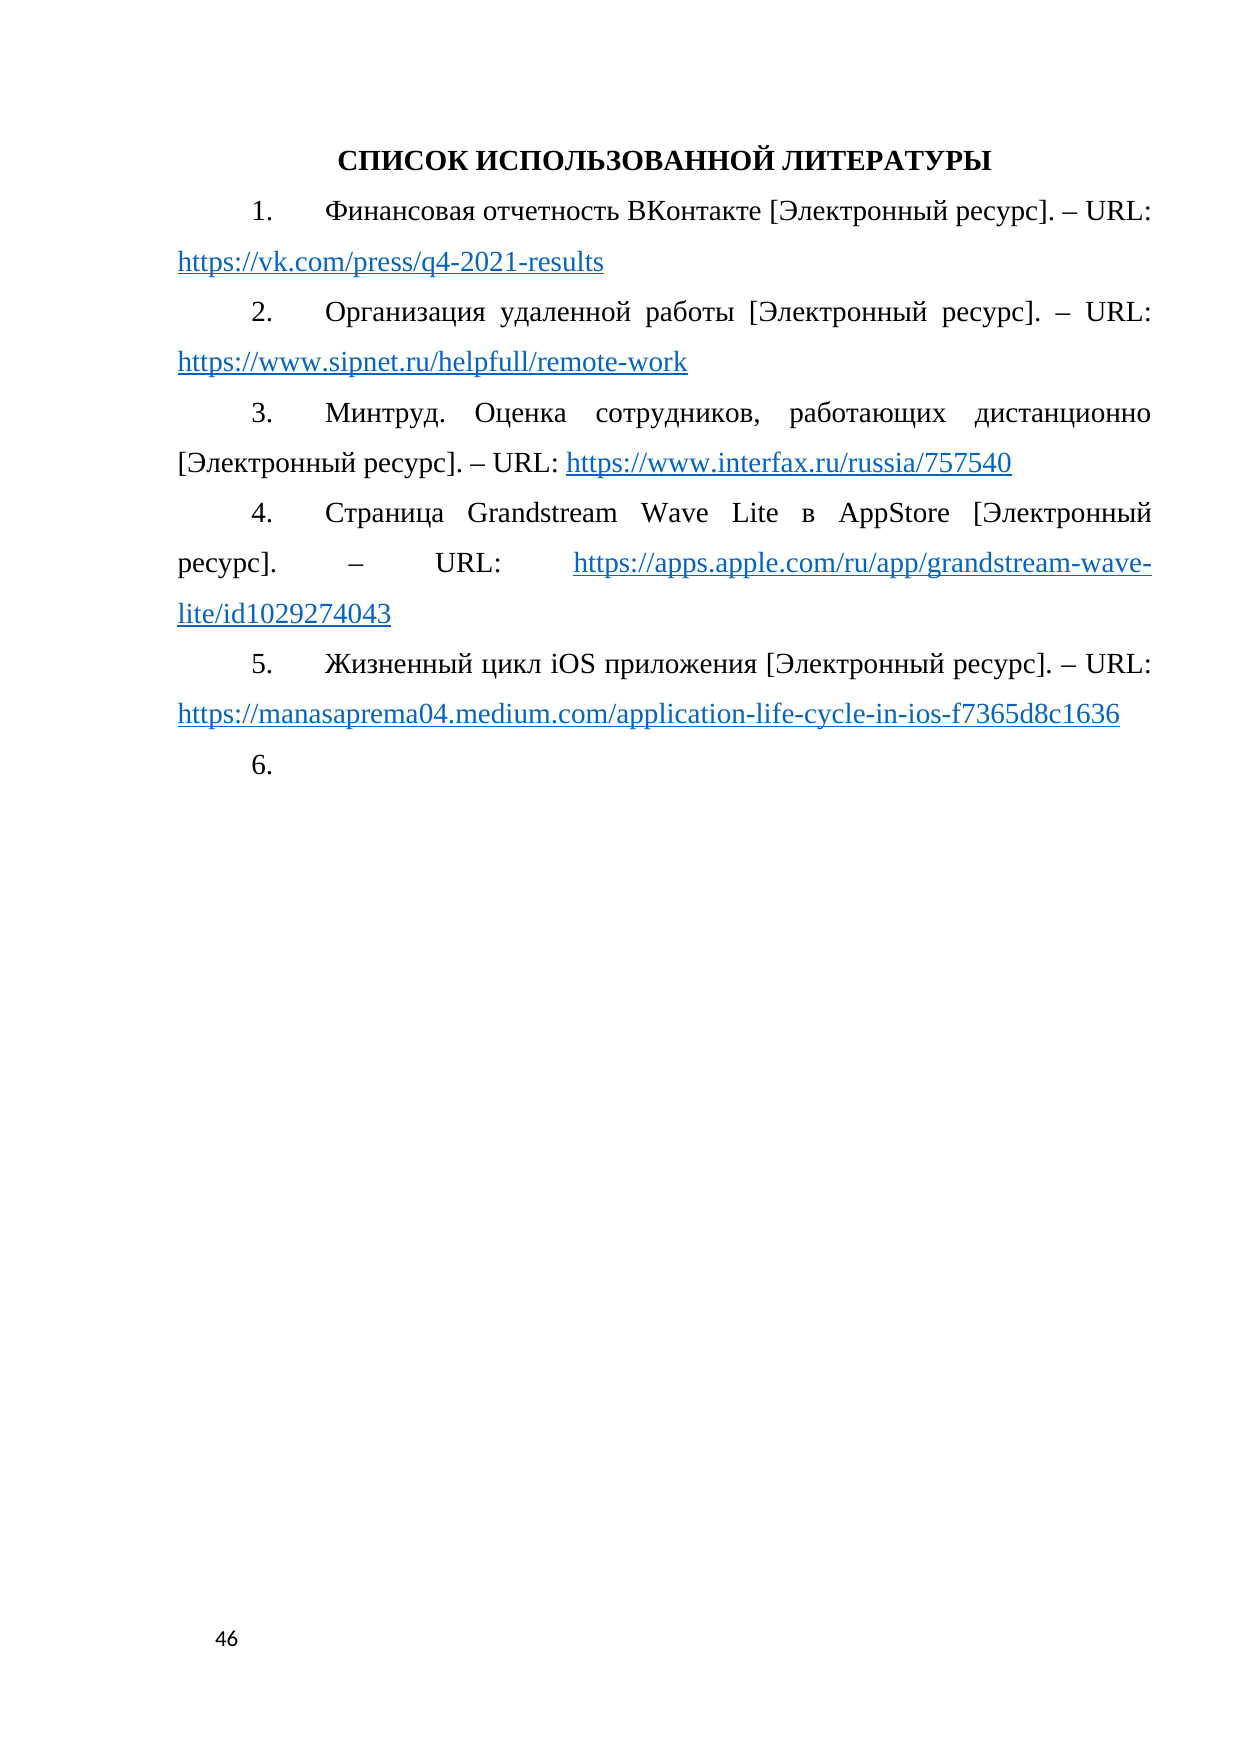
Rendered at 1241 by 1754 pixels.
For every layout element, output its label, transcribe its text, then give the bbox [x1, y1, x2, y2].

list Страница Grandstream Wave Lite в AppStore [Электронный ресурс]. – URL: https://apps.apple.com/ru/app/grandstream-wave-lite/id1029274043 [177, 495, 1152, 629]
list Организация удаленной работы [Электронный ресурс]. – URL: https://www.sipnet.ru/helpfull/remote-work [177, 294, 1152, 378]
list Минтруд. Оценка сотрудников, работающих дистанционно [Электронный ресурс]. – URL: https://www.interfax.ru/russia/757540 [177, 395, 1152, 478]
list Финансовая отчетность ВКонтакте [Электронный ресурс]. – URL: https://vk.com/press/q4-2021-results [177, 193, 1152, 277]
list Жизненный цикл iOS приложения [Электронный ресурс]. – URL: https://manasaprema04.medium.com/application-life-cycle-in-ios-f7365d8c1636 [177, 646, 1152, 730]
subtitle СПИСОК ИСПОЛЬЗОВАННОЙ ЛИТЕРАТУРЫ [177, 143, 1152, 177]
